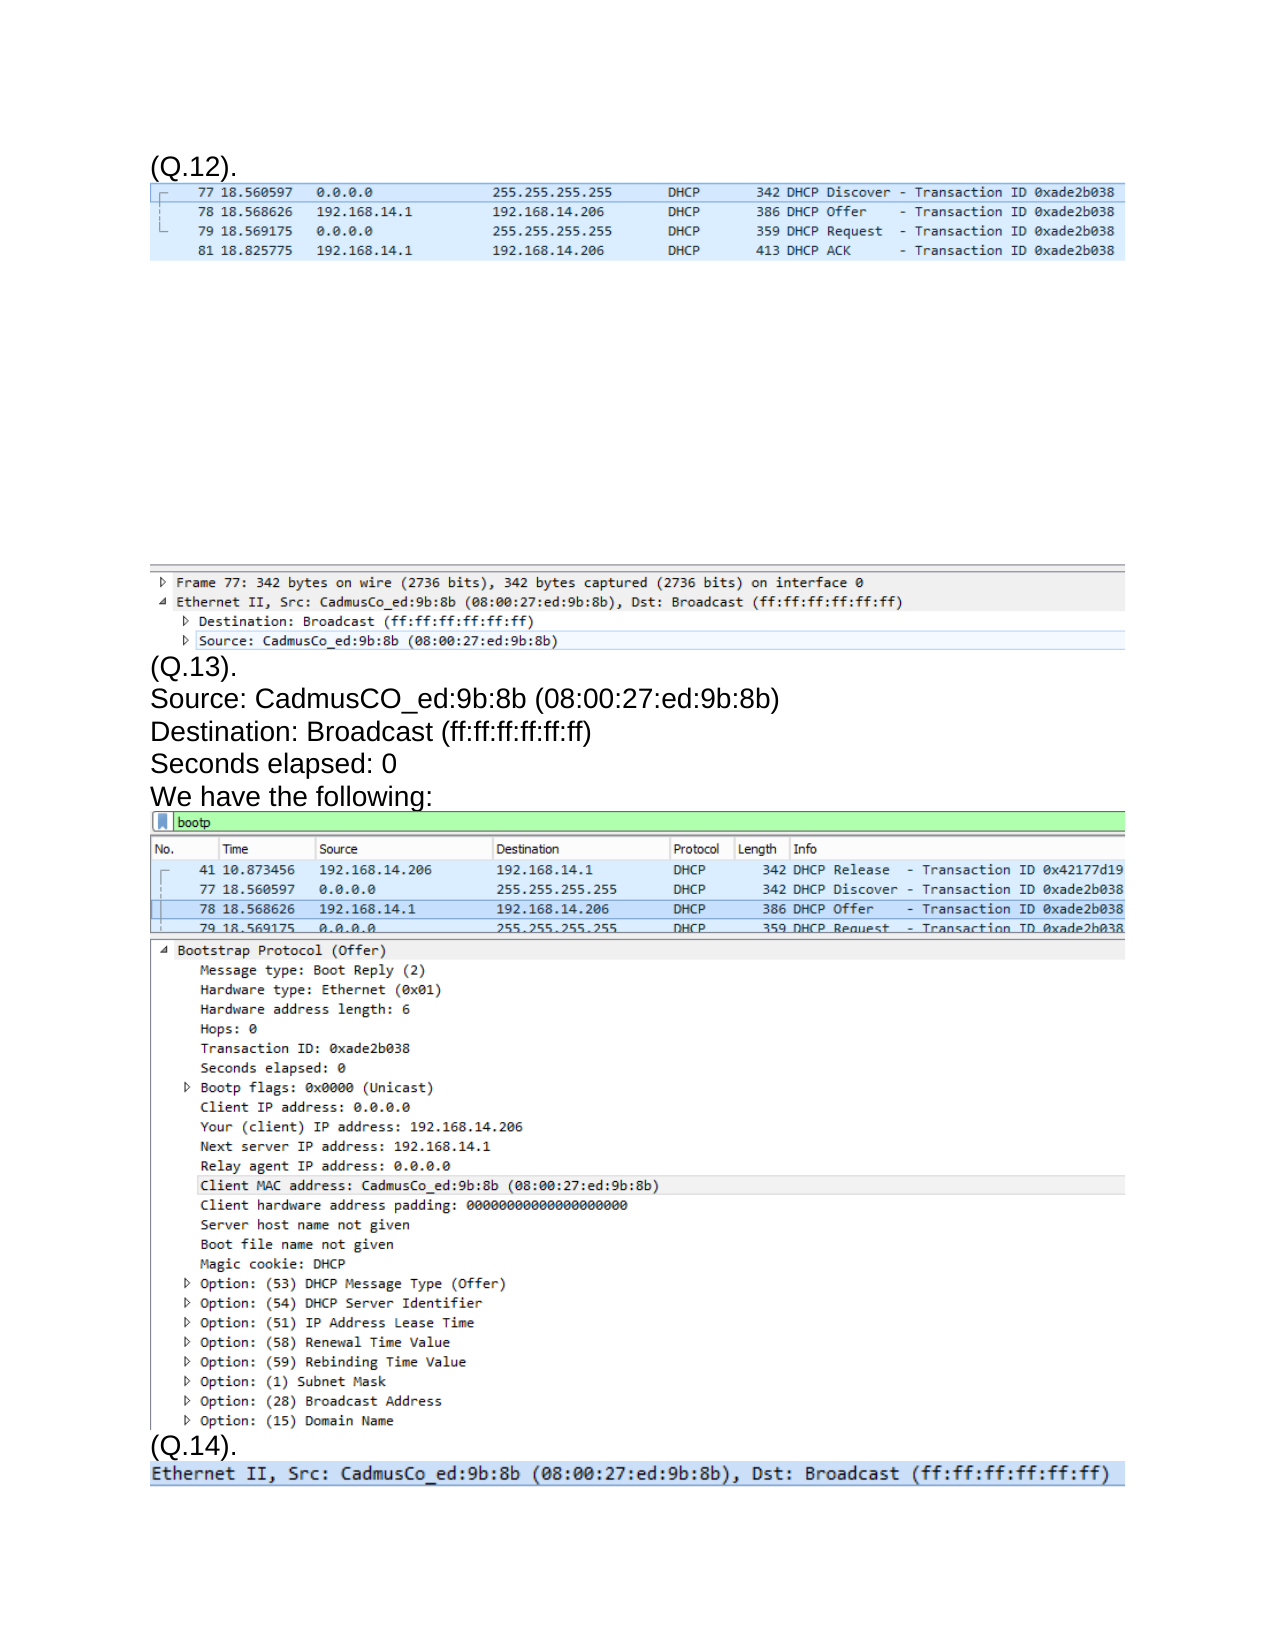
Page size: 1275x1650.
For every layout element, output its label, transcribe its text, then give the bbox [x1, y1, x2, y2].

text We have the following: [150, 779, 1125, 811]
text Seconds elapsed: 0 [150, 747, 1125, 779]
text (Q.13). [150, 650, 1125, 682]
text (Q.14). [150, 1430, 1125, 1461]
text Destination: Broadcast (ff:ff:ff:ff:ff:ff) [150, 715, 1125, 747]
text Source: CadmusCO_ed:9b:8b (08:00:27:ed:9b:8b) [150, 682, 1125, 715]
picture [150, 1461, 1125, 1488]
picture [150, 182, 1125, 650]
text (Q.12). [150, 150, 1125, 182]
picture [150, 811, 1125, 1430]
